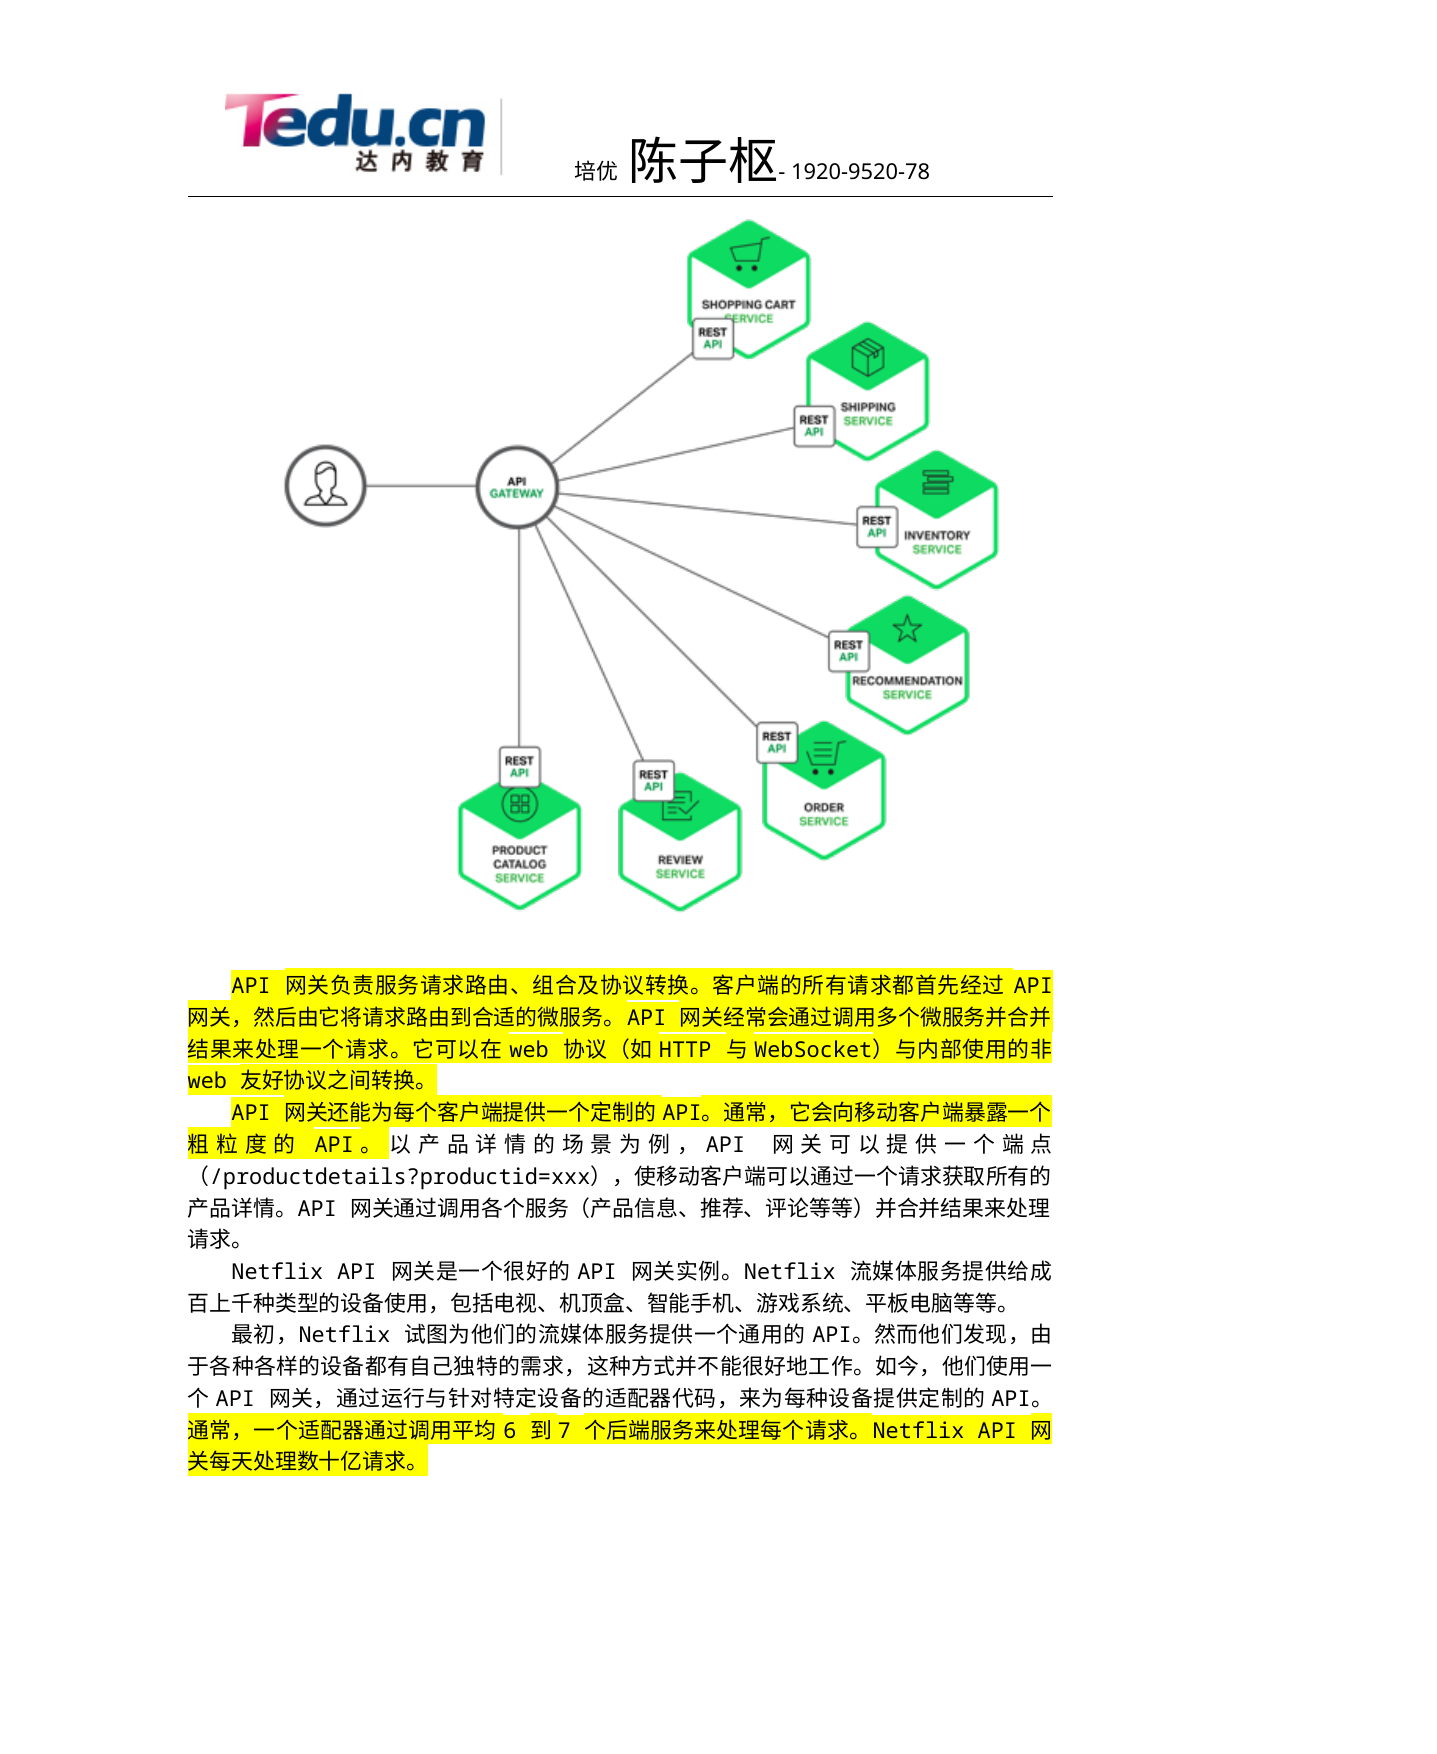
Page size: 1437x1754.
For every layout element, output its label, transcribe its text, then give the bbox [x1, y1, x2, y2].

text API 网关负责服务请求路由、组合及协议转换。客户端的所有请求都首先经过 API 网关，然后由它将请求路由到合适的微服务。API 网关经常会通过调用多个微服务并合并结果来处理一个请求。它可以在 web 协议（如 HTTP 与 WebSocket）与内部使用的非 web 友好协议之间转换。 [187, 968, 1053, 1095]
picture [225, 88, 507, 180]
text Netflix API 网关是一个很好的 API 网关实例。Netflix 流媒体服务提供给成百上千种类型的设备使用，包括电视、机顶盒、智能手机、游戏系统、平板电脑等等。 [187, 1254, 1053, 1317]
picture [260, 201, 1018, 952]
text 最初，Netflix 试图为他们的流媒体服务提供一个通用的 API。然而他们发现，由于各种各样的设备都有自己独特的需求，这种方式并不能很好地工作。如今，他们使用一个 API 网关，通过运行与针对特定设备的适配器代码，来为每种设备提供定制的 API。通常，一个适配器通过调用平均 6 到 7 个后端服务来处理每个请求。Netflix API 网关每天处理数十亿请求。 [187, 1317, 1053, 1476]
text API 网关还能为每个客户端提供一个定制的 API。通常，它会向移动客户端暴露一个粗粒度的 API。以产品详情的场景为例，API 网关可以提供一个端点（/productdetails?productid=xxx），使移动客户端可以通过一个请求获取所有的产品详情。API 网关通过调用各个服务（产品信息、推荐、评论等等）并合并结果来处理请求。 [187, 1095, 1053, 1254]
